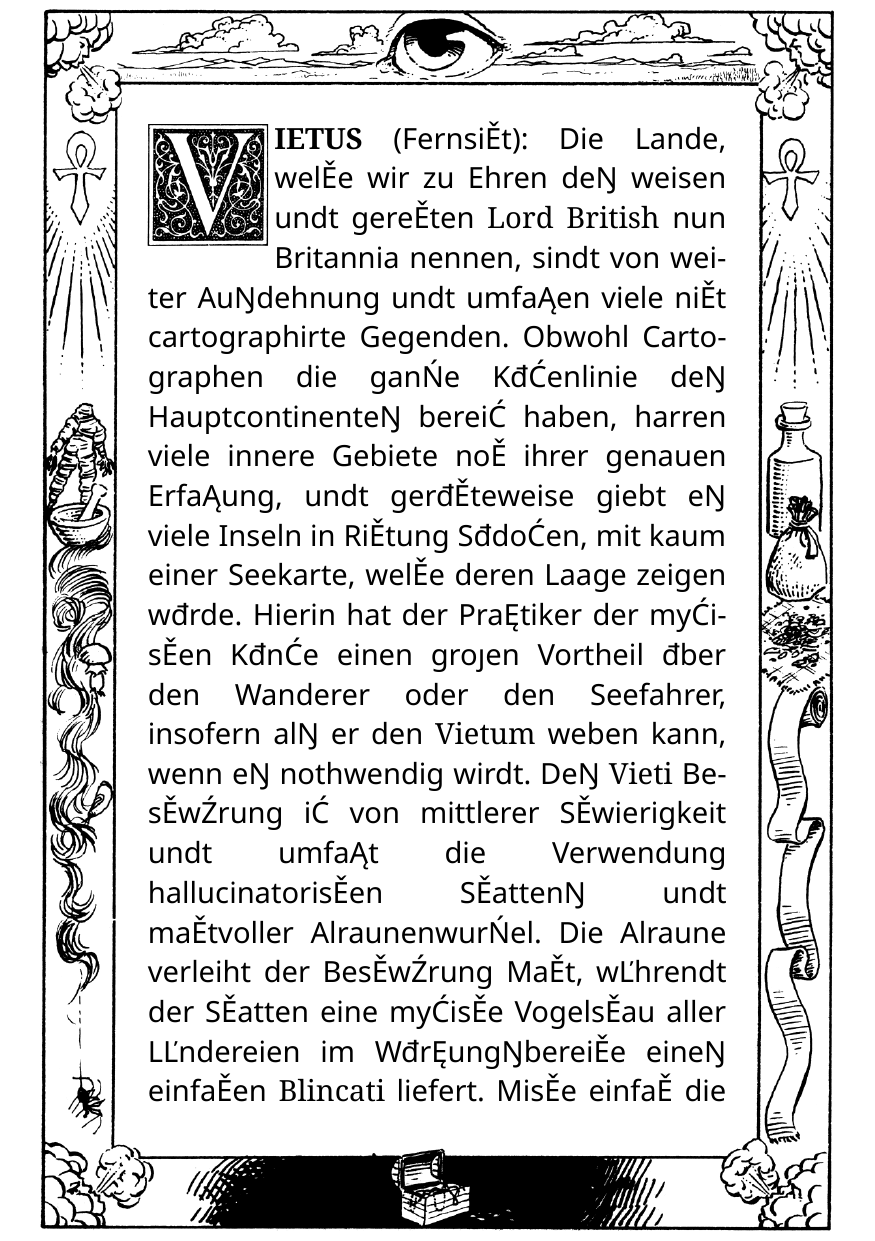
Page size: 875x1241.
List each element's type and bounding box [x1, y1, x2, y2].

picture [40, 9, 834, 1231]
text [148, 118, 726, 1110]
